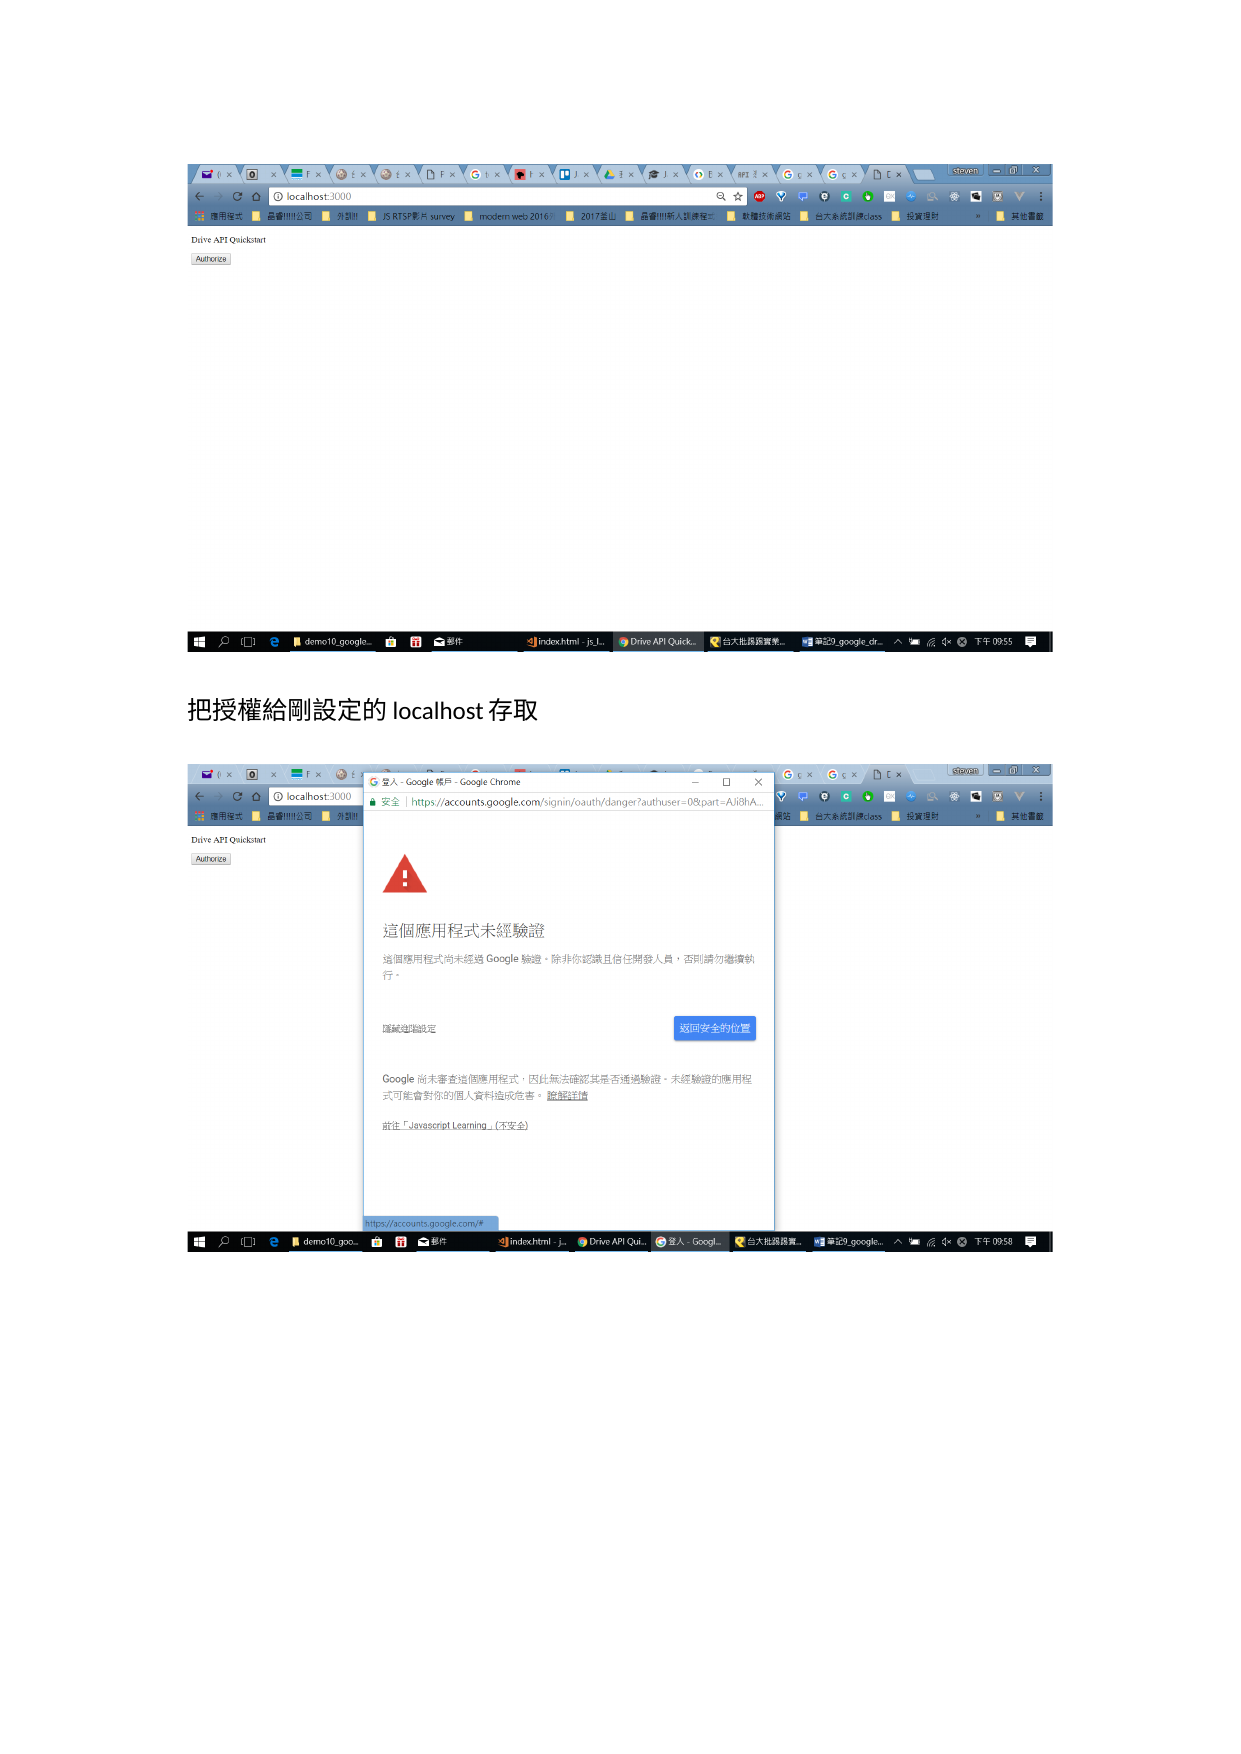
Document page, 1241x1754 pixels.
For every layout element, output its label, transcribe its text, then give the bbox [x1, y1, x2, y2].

picture [187, 764, 1053, 1252]
picture [187, 164, 1053, 652]
text 把授權給剛設定的localhost存取 [187, 689, 1053, 727]
